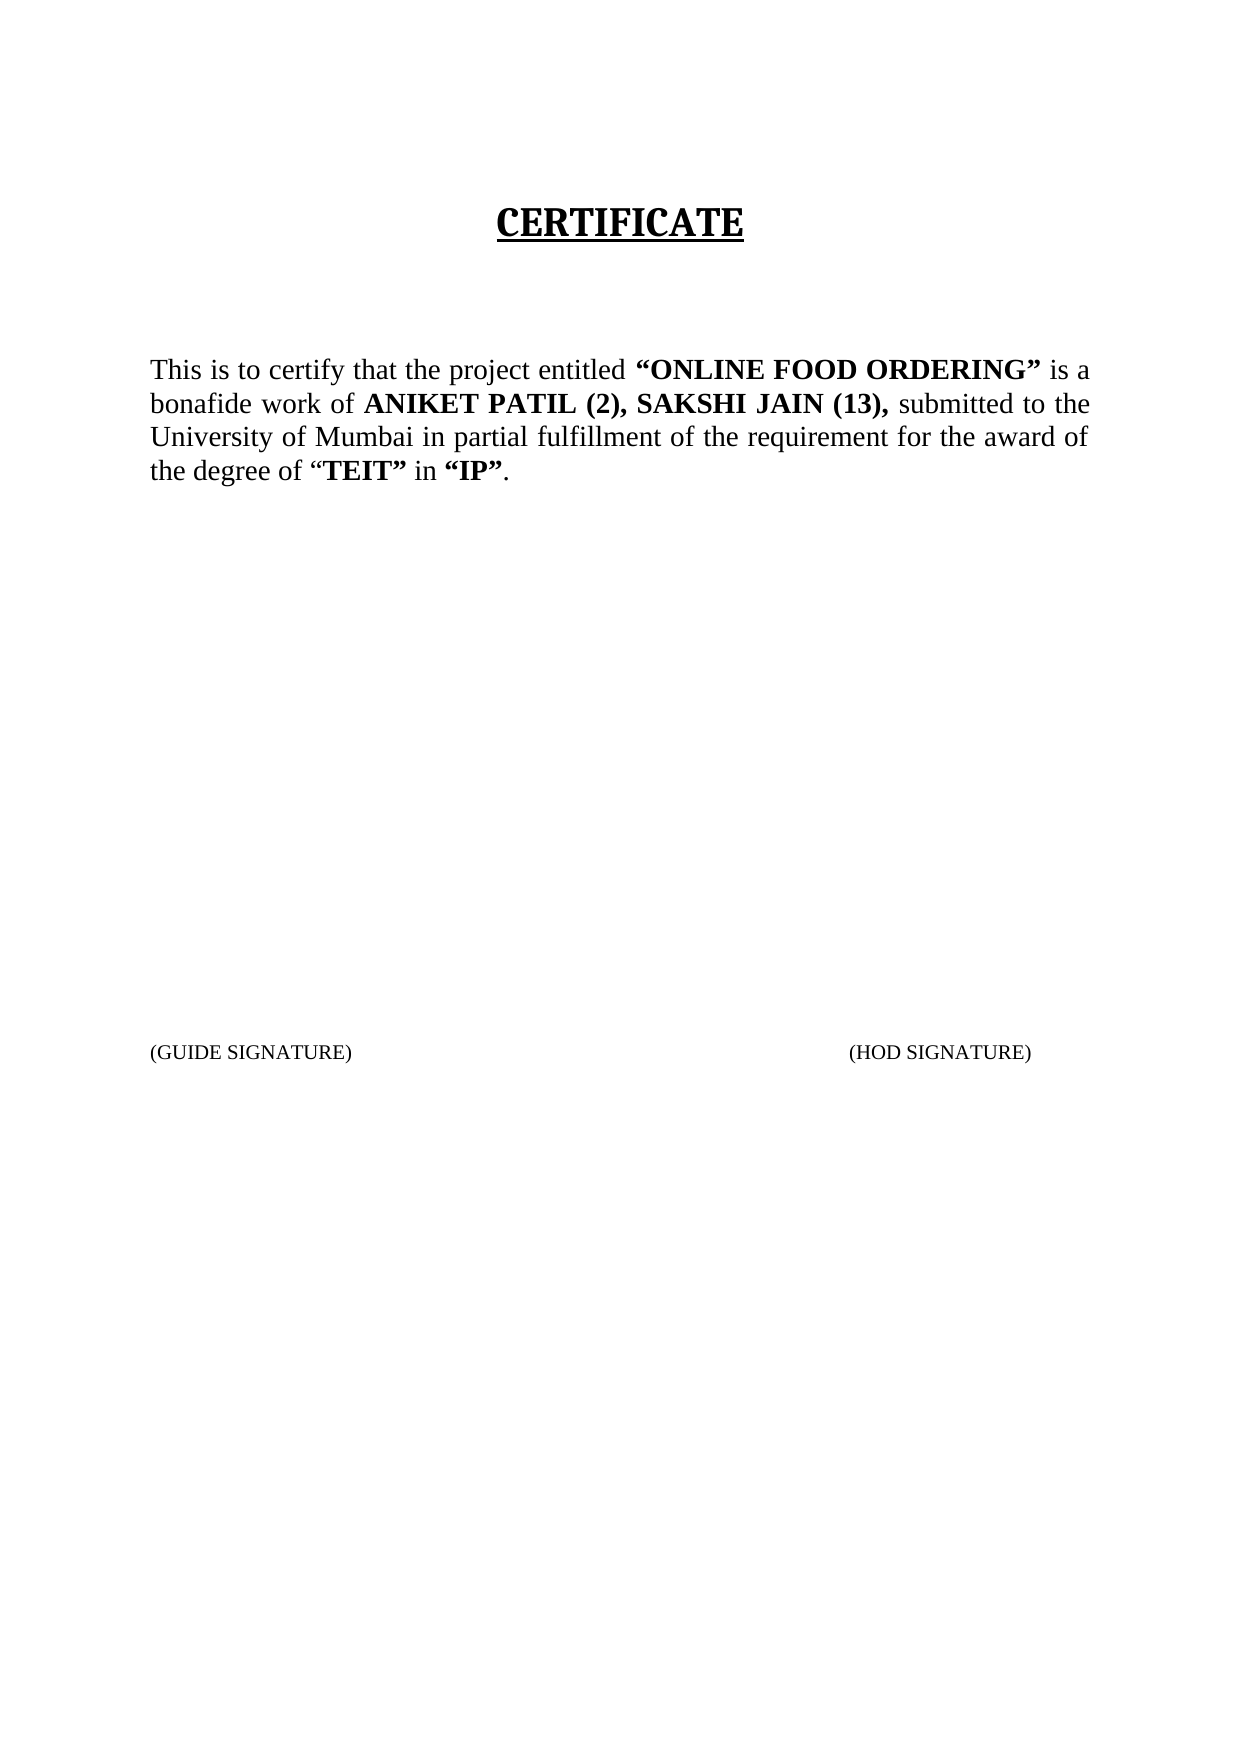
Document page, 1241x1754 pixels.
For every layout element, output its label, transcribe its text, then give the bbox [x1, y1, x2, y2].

text This is to certify that the project entitled “ONLINE FOOD ORDERING” is a bonafide work of ANIKET PATIL (2), SAKSHI JAIN (13), submitted to the University of Mumbai in partial fulfillment of the requirement for the award of the degree of “TEIT” in “IP”. [150, 352, 1090, 486]
text (GUIDE SIGNATURE) (HOD SIGNATURE) [150, 1040, 1090, 1088]
subtitle CERTIFICATE [150, 199, 1090, 247]
